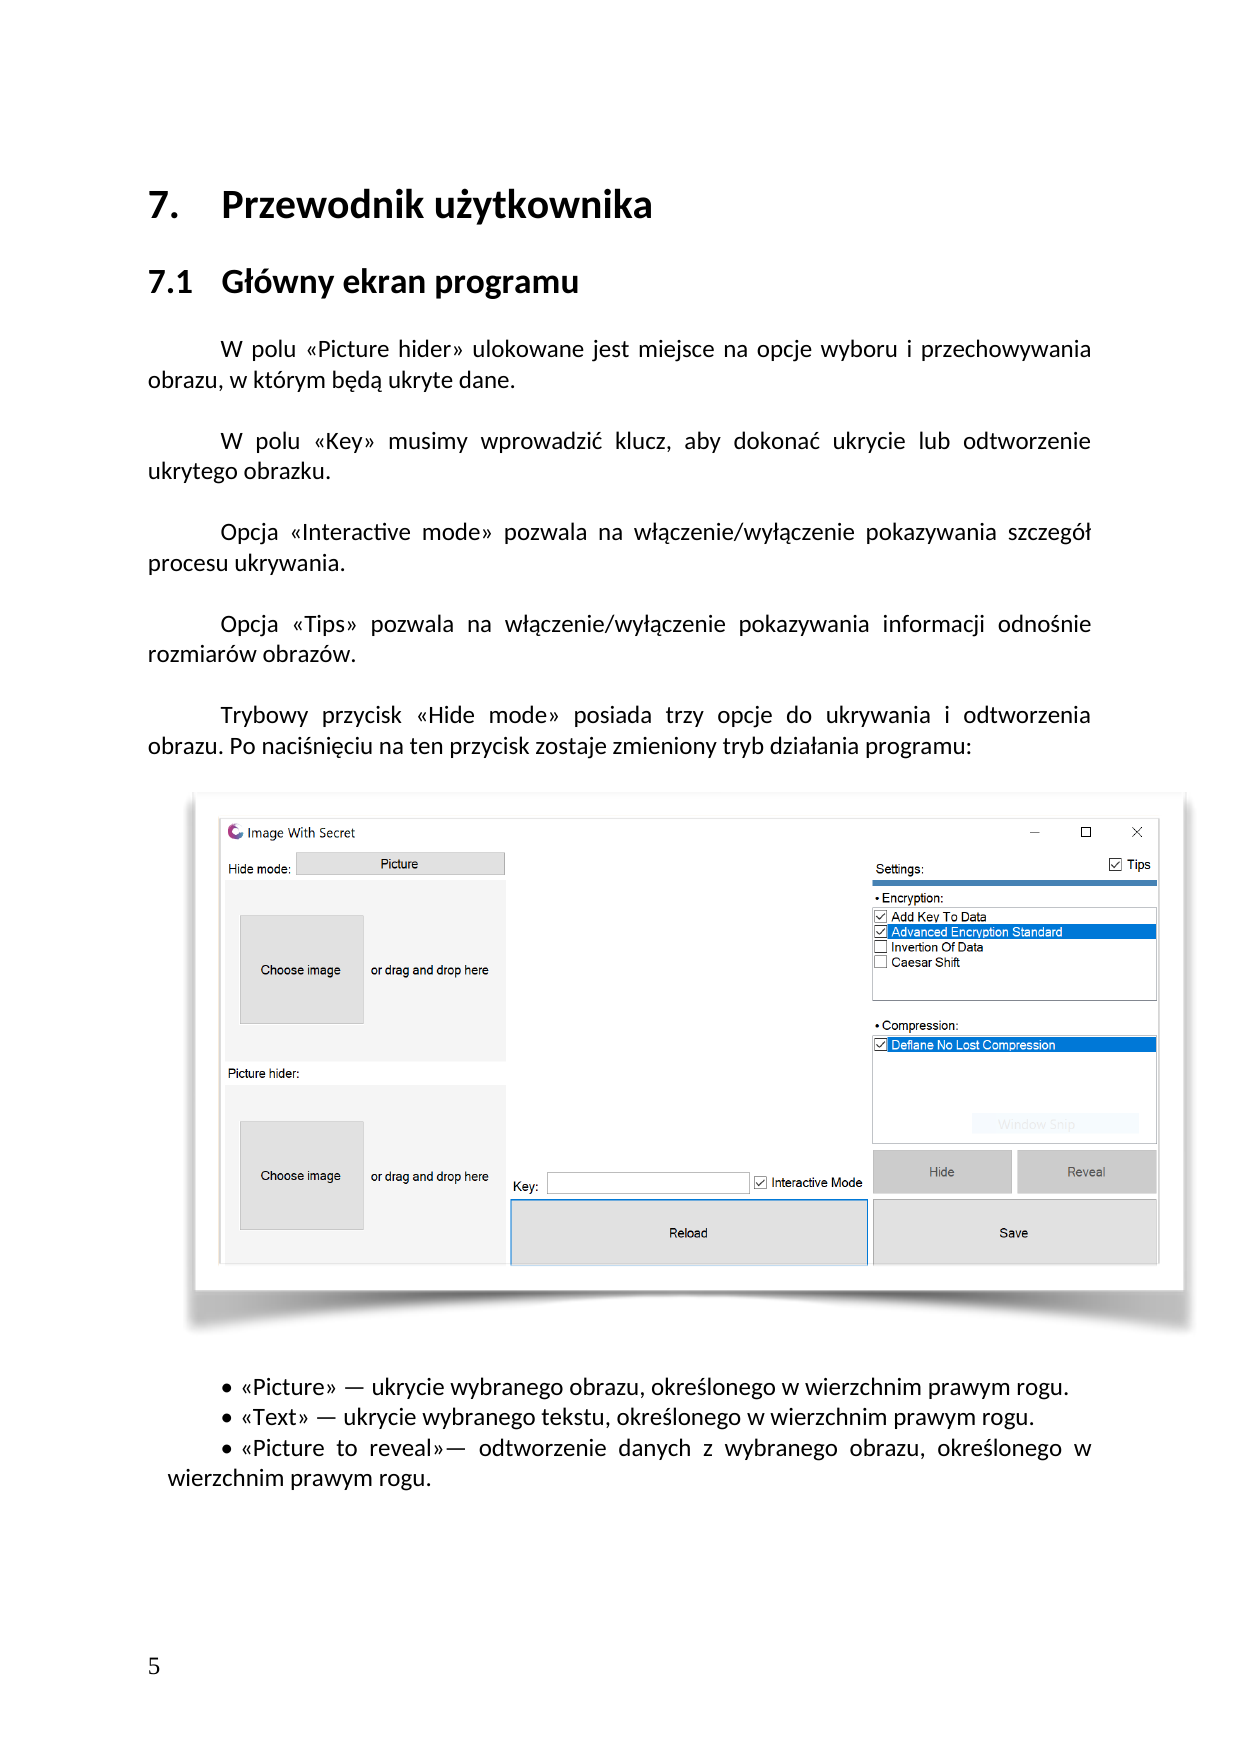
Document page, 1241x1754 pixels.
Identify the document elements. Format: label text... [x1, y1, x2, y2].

text Trybowy przycisk «Hide mode» posiada trzy opcje do ukrywania i odtworzenia obrazu. Po naciśnięciu na ten przycisk zostaje zmieniony tryb działania programu: [148, 699, 1093, 761]
text 7.1 Główny ekran programu [148, 259, 1093, 303]
text W polu «Picture hider» ulokowane jest miejsce na opcje wyboru i przechowywania obrazu, w którym będą ukryte dane. [148, 333, 1093, 394]
list «Text» — ukrycie wybranego tekstu, określonego w wierzchnim prawym rogu. [167, 1401, 1093, 1432]
text Opcja «Interactive mode» pozwala na włączenie/wyłączenie pokazywania szczegół procesu ukrywania. [148, 516, 1093, 577]
list «Picture to reveal»— odtworzenie danych z wybranego obrazu, określonego w wierzchnim prawym rogu. [167, 1432, 1093, 1493]
text W polu «Key» musimy wprowadzić klucz, aby dokonać ukrycie lub odtworzenie ukrytego obrazku. [148, 425, 1093, 486]
list Przewodnik użytkownika [148, 178, 1093, 229]
text Opcja «Tips» pozwala na włączenie/wyłączenie pokazywania informacji odnośnie rozmiarów obrazów. [148, 608, 1093, 669]
picture [183, 792, 1199, 1341]
